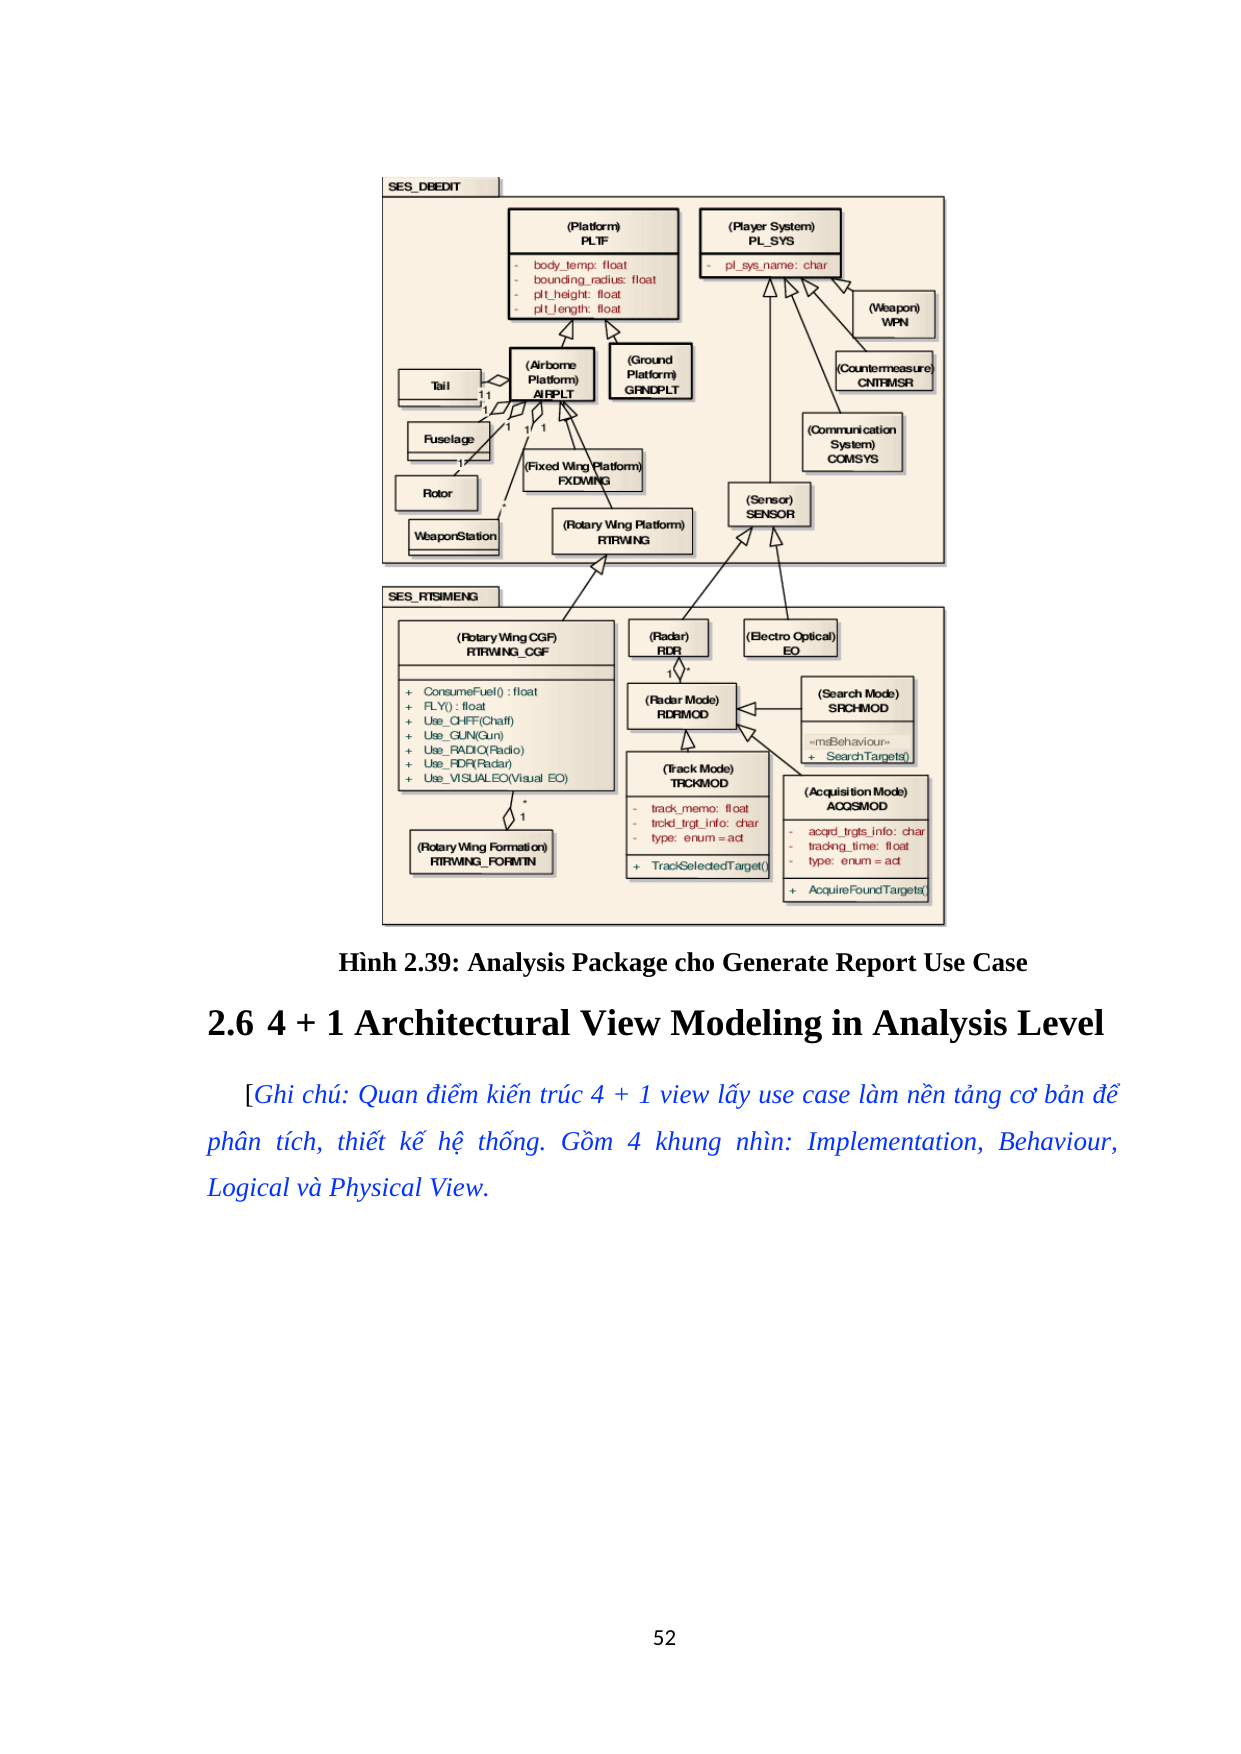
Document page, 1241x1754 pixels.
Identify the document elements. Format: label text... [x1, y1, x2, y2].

subtitle 4 + 1 Architectural View Modeling in Analysis Level [207, 1001, 1122, 1044]
text Hình .: Analysis Package cho Generate Report Use Case [207, 946, 1122, 977]
picture [382, 177, 947, 927]
text [Ghi chú: Quan điểm kiến trúc 4 + 1 view lấy use case làm nền tảng cơ bản để phân tích, thiết kế hệ thống. Gồm 4 khung nhìn: Implementation, Behaviour, Logical và Physical View. [207, 1078, 1122, 1202]
